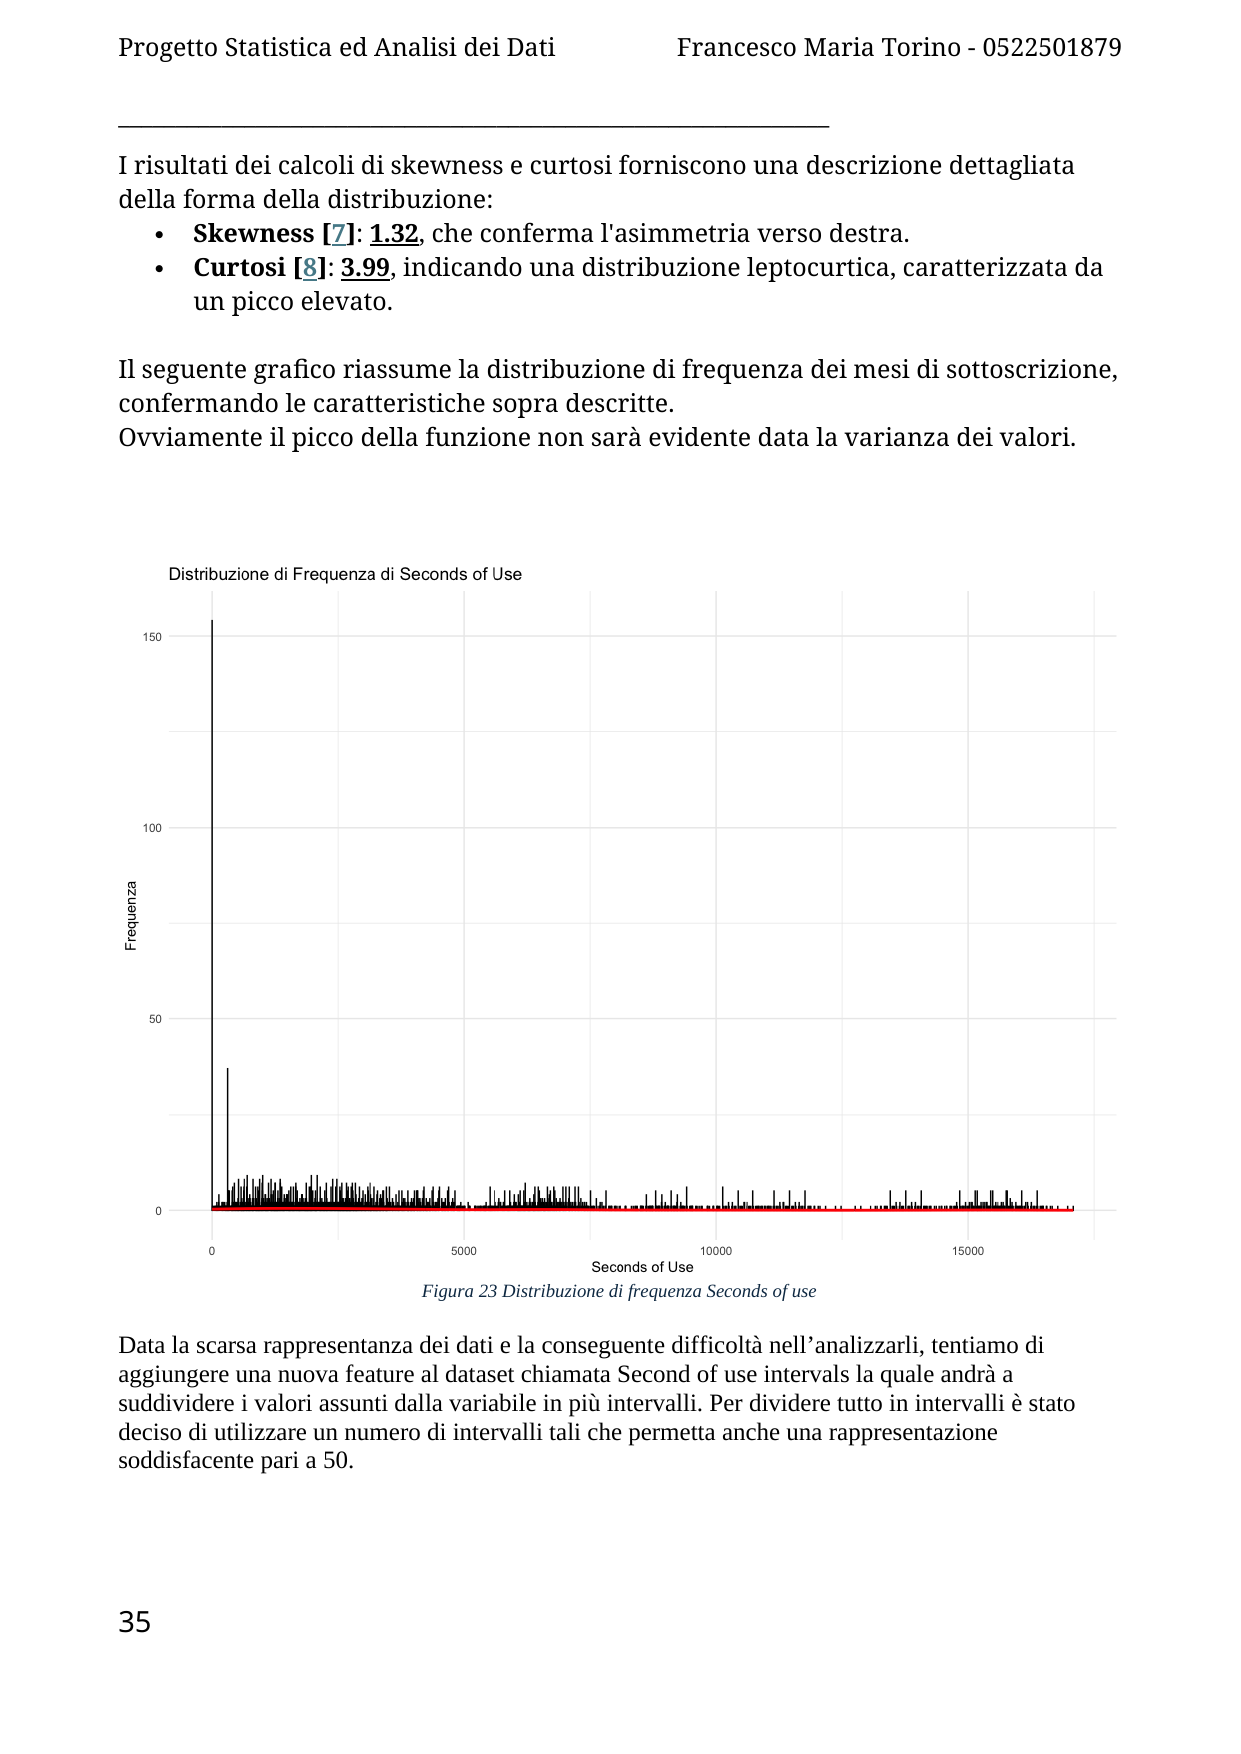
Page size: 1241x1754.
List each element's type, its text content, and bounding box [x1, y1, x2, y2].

list Skewness [7]: 1.32, che conferma l'asimmetria verso destra. [156, 216, 1122, 250]
text Il seguente grafico riassume la distribuzione di frequenza dei mesi di sottoscrizione, confermando le caratteristiche sopra descritte. [118, 352, 1122, 420]
text Figura 23 Distribuzione di frequenza Seconds of use [118, 1281, 1122, 1302]
text Data la scarsa rappresentanza dei dati e la conseguente difficoltà nell’analizzarli, tentiamo di aggiungere una nuova feature al dataset chiamata Second of use intervals la quale andrà a suddividere i valori assunti dalla variabile in più intervalli. Per dividere tutto in intervalli è stato deciso di utilizzare un numero di intervalli tali che permetta anche una rappresentazione soddisfacente pari a 50. [118, 1331, 1122, 1474]
list Curtosi [8]: 3.99, indicando una distribuzione leptocurtica, caratterizzata da un picco elevato. [156, 250, 1122, 318]
text I risultati dei calcoli di skewness e curtosi forniscono una descrizione dettagliata della forma della distribuzione: [118, 148, 1122, 216]
text Ovviamente il picco della funzione non sarà evidente data la varianza dei valori. [118, 420, 1122, 454]
picture [118, 560, 1123, 1281]
